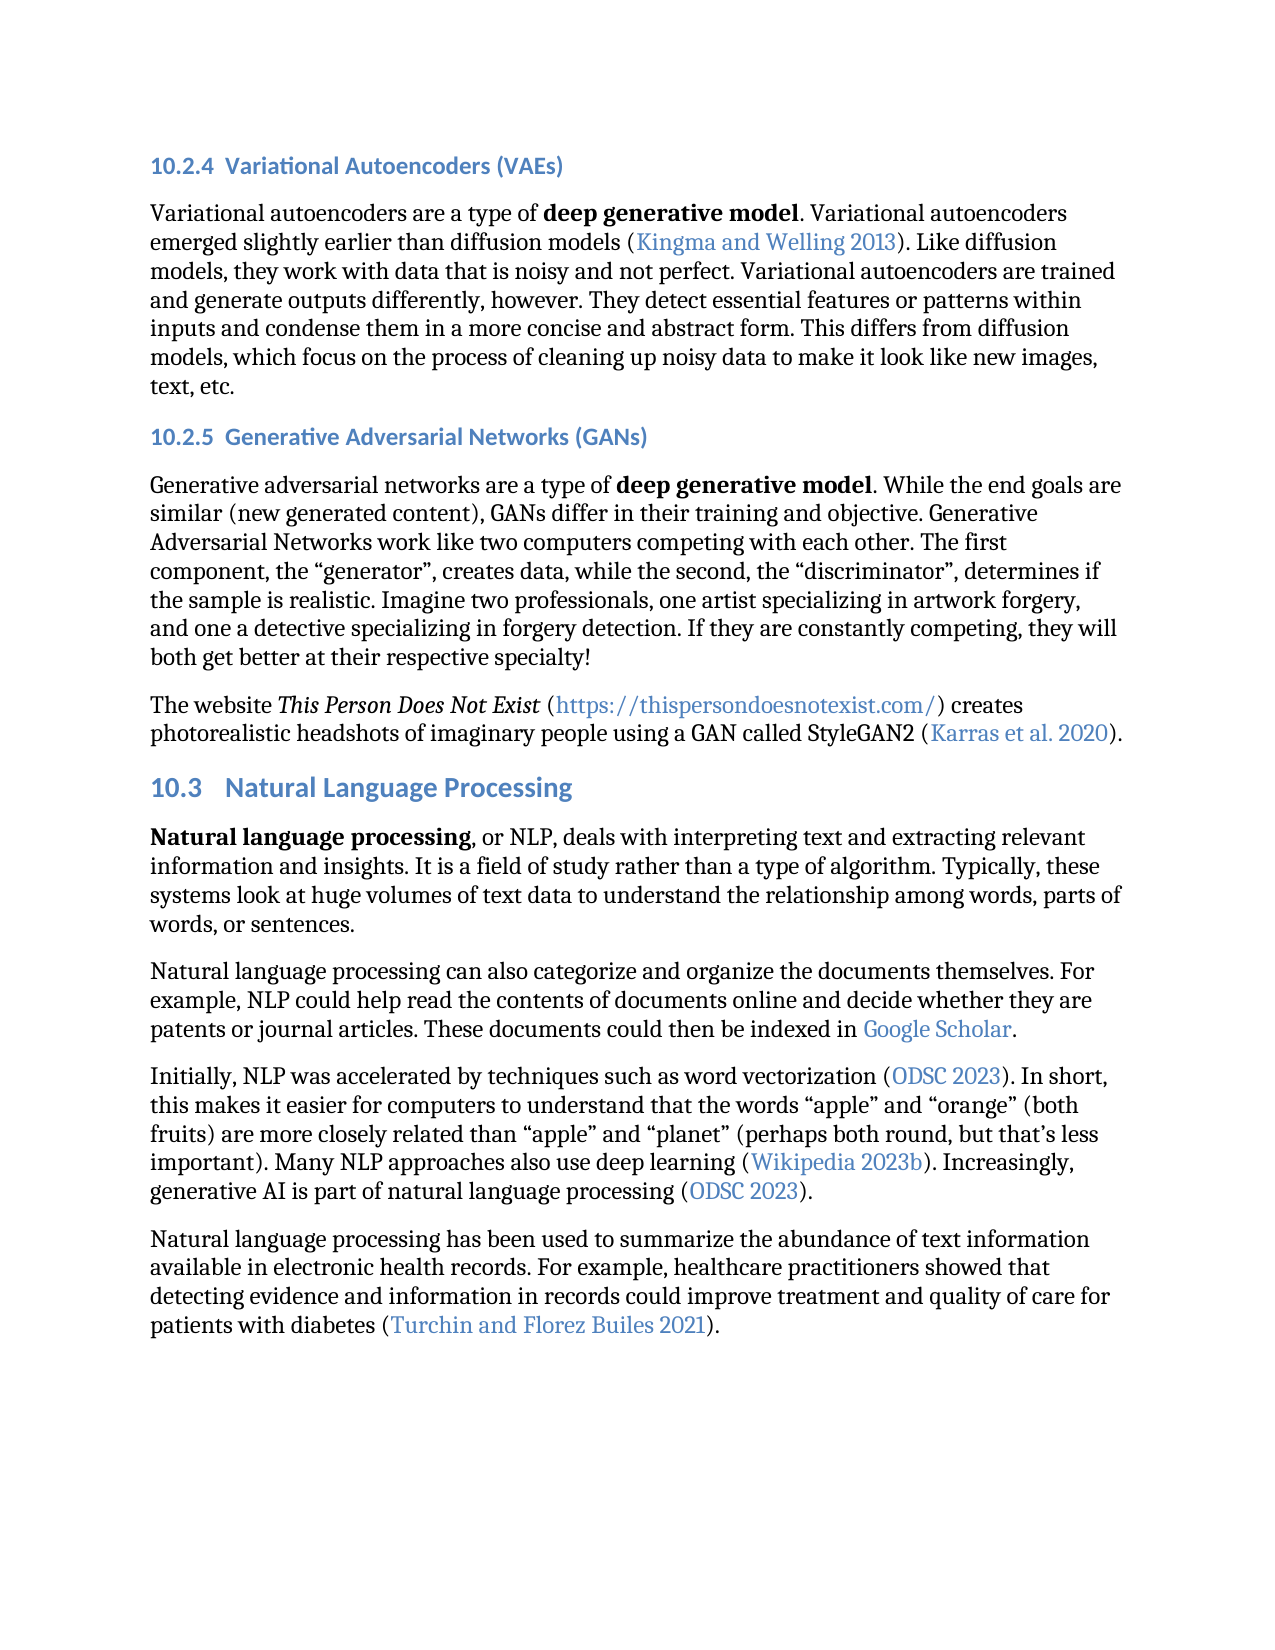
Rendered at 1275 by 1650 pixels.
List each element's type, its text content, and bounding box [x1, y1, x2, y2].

subtitle 10.2.4 Variational Autoencoders (VAEs) [150, 150, 1125, 181]
text Natural language processing, or NLP, deals with interpreting text and extracting relevant information and insights. It is a field of study rather than a type of algorithm. Typically, these systems look at huge volumes of text data to understand the relationship among words, parts of words, or sentences. [150, 823, 1125, 938]
text Generative adversarial networks are a type of deep generative model. While the end goals are similar (new generated content), GANs differ in their training and objective. Generative Adversarial Networks work like two computers competing with each other. The first component, the “generator”, creates data, while the second, the “discriminator”, determines if the sample is realistic. Imagine two professionals, one artist specializing in artwork forgery, and one a detective specializing in forgery detection. If they are constantly competing, they will both get better at their respective specialty! [150, 471, 1125, 672]
subtitle 10.3 Natural Language Processing [150, 769, 1125, 804]
text Natural language processing can also categorize and organize the documents themselves. For example, NLP could help read the contents of documents online and decide whether they are patents or journal articles. These documents could then be indexed in Google Scholar. [150, 957, 1125, 1043]
text Natural language processing has been used to summarize the abundance of text information available in electronic health records. For example, healthcare practitioners showed that detecting evidence and information in records could improve treatment and quality of care for patients with diabetes (Turchin and Florez Builes 2021). [150, 1224, 1125, 1339]
subtitle 10.2.5 Generative Adversarial Networks (GANs) [150, 421, 1125, 452]
text The website This Person Does Not Exist (https://thispersondoesnotexist.com/) creates photorealistic headshots of imaginary people using a GAN called StyleGAN2 (Karras et al. 2020). [150, 691, 1125, 748]
text Initially, NLP was accelerated by techniques such as word vectorization (ODSC 2023). In short, this makes it easier for computers to understand that the words “apple” and “orange” (both fruits) are more closely related than “apple” and “planet” (perhaps both round, but that’s less important). Many NLP approaches also use deep learning (Wikipedia 2023b). Increasingly, generative AI is part of natural language processing (ODSC 2023). [150, 1062, 1125, 1206]
text Variational autoencoders are a type of deep generative model. Variational autoencoders emerged slightly earlier than diffusion models (Kingma and Welling 2013). Like diffusion models, they work with data that is noisy and not perfect. Variational autoencoders are trained and generate outputs differently, however. They detect essential features or patterns within inputs and condense them in a more concise and abstract form. This differs from diffusion models, which focus on the process of cleaning up noisy data to make it look like new images, text, etc. [150, 199, 1125, 401]
